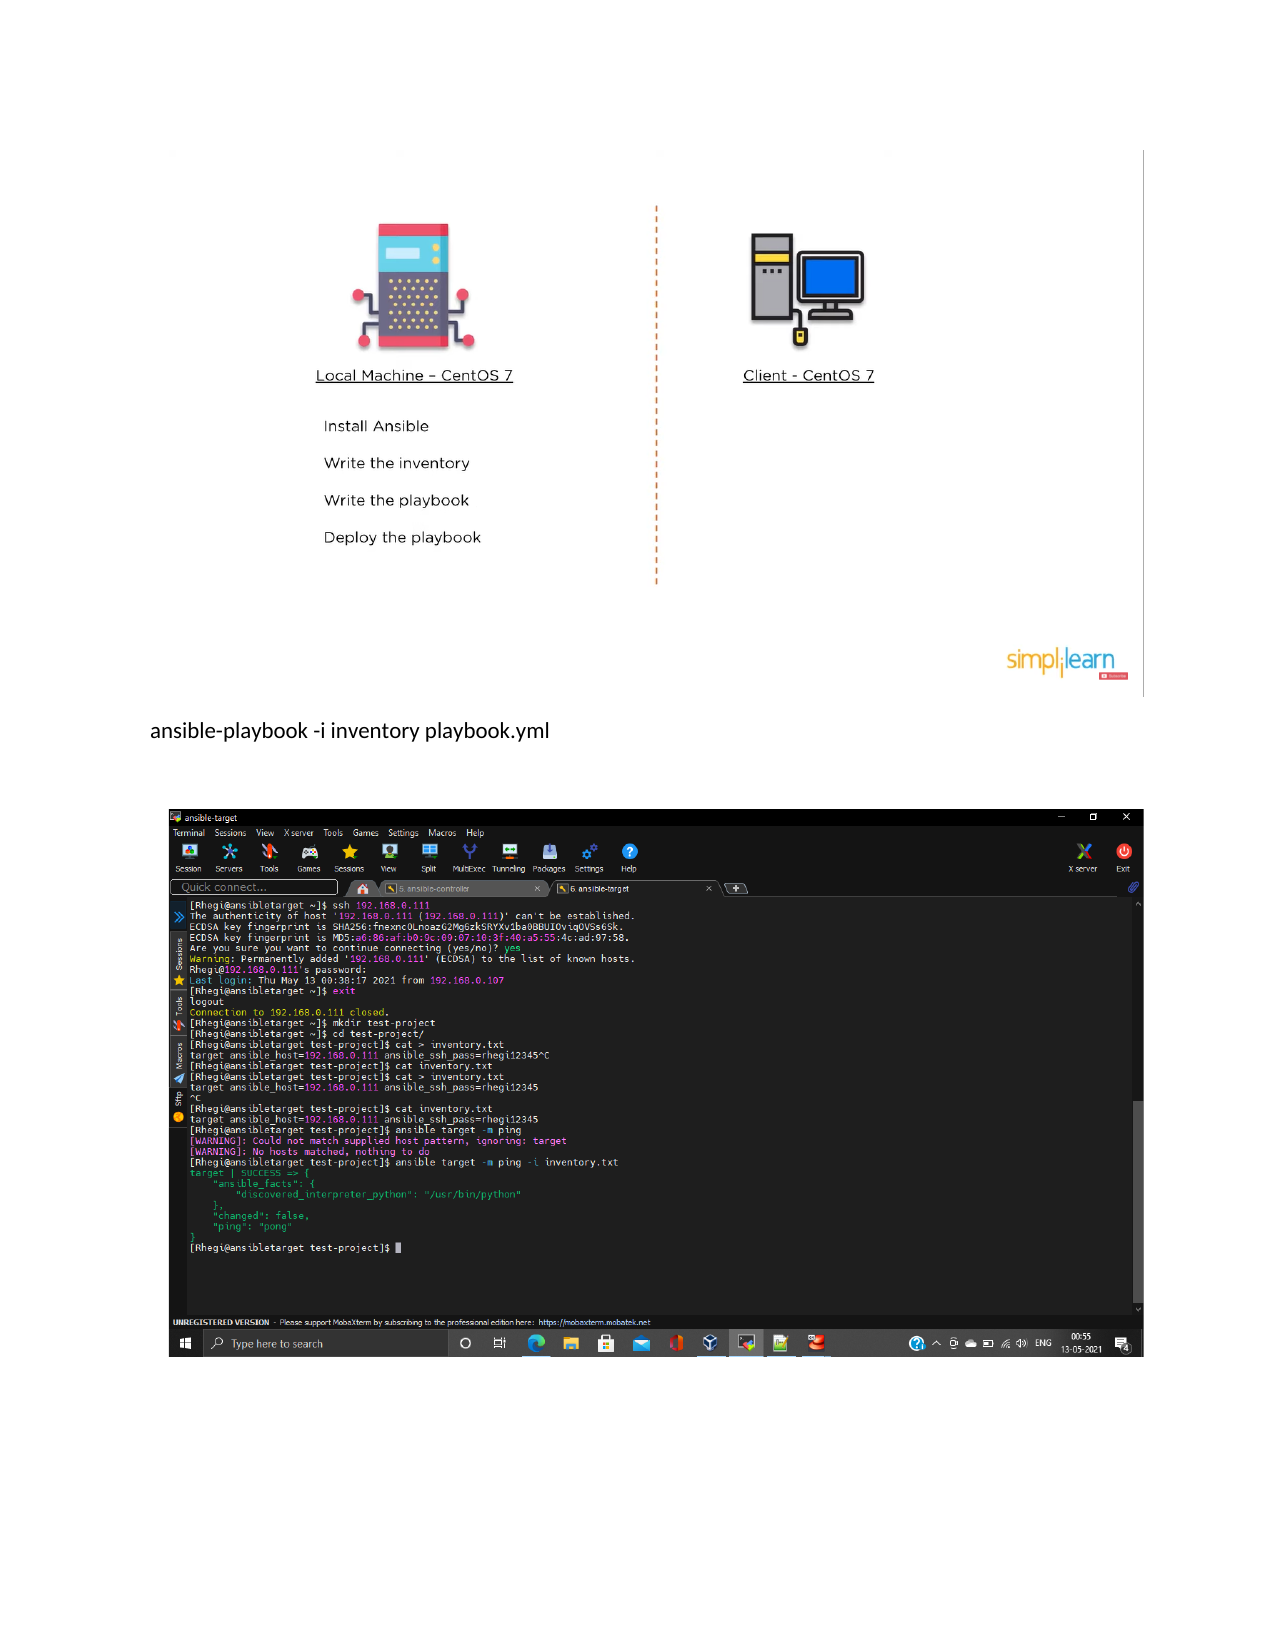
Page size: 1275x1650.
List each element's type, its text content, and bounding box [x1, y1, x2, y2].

text ansible-playbook -i inventory playbook.yml [150, 716, 1125, 744]
